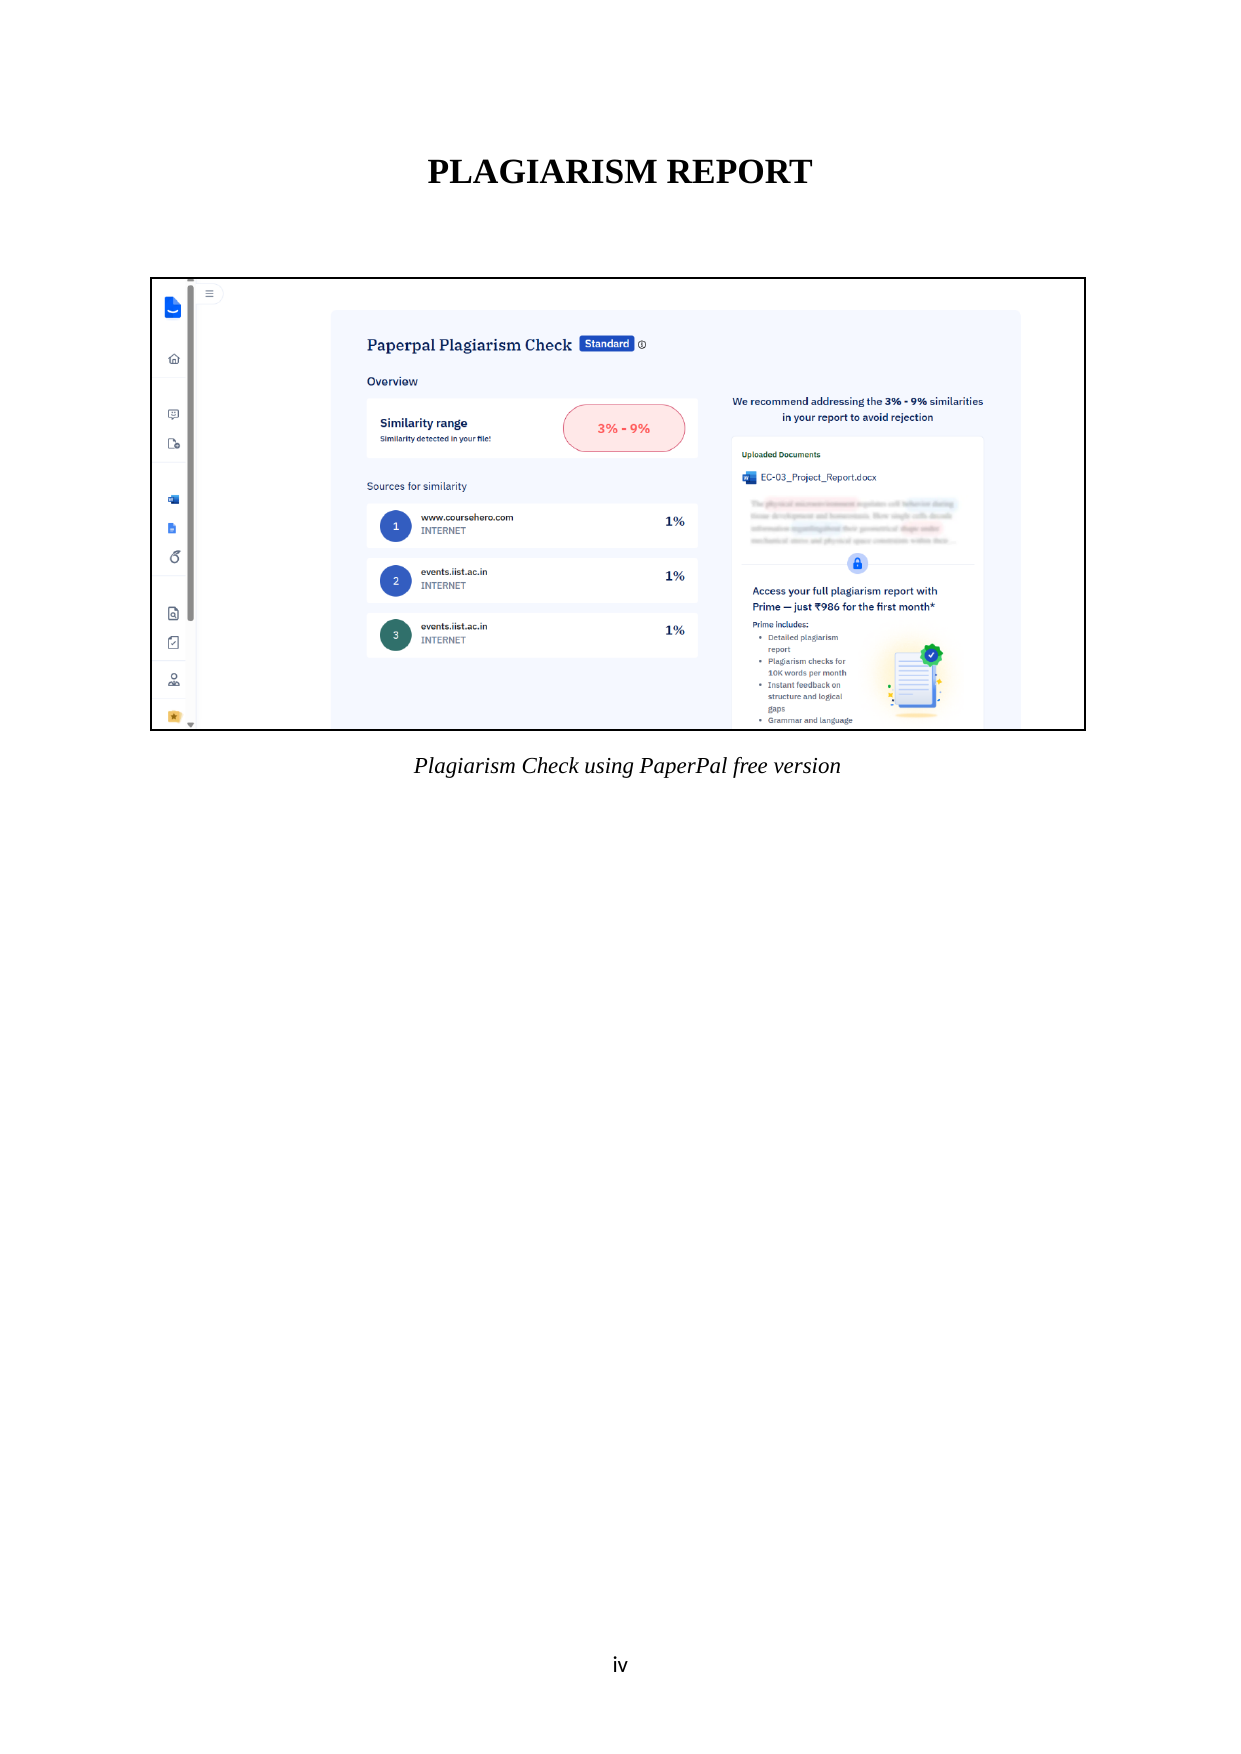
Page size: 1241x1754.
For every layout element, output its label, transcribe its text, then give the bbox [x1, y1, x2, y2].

text Plagiarism Check using PaperPal free version [150, 752, 1090, 778]
text PLAGIARISM REPORT [150, 150, 1090, 191]
picture [152, 279, 1084, 729]
